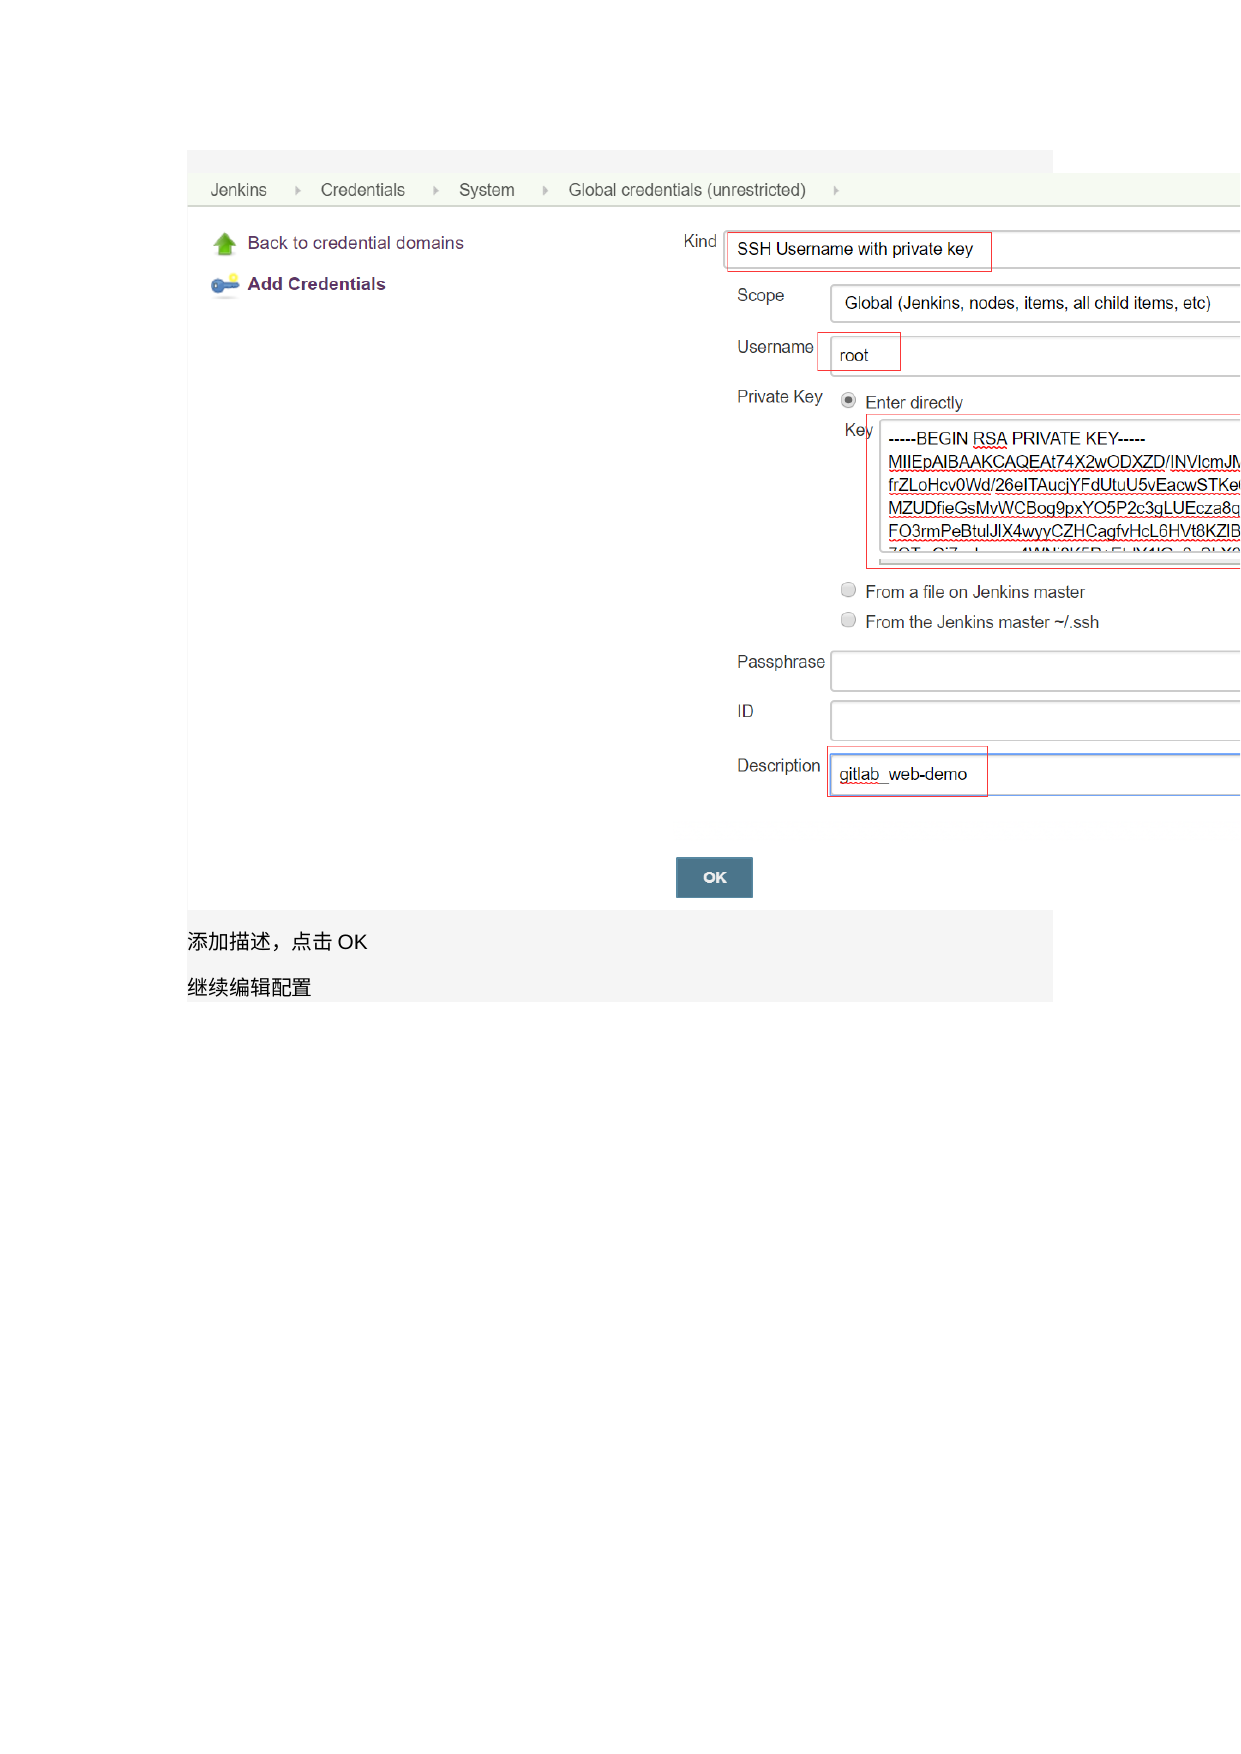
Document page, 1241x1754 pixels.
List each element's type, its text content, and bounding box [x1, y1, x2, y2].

picture [187, 173, 1241, 910]
text 添加描述，点击OK [187, 926, 1053, 956]
text 继续编辑配置 [187, 971, 1053, 1002]
